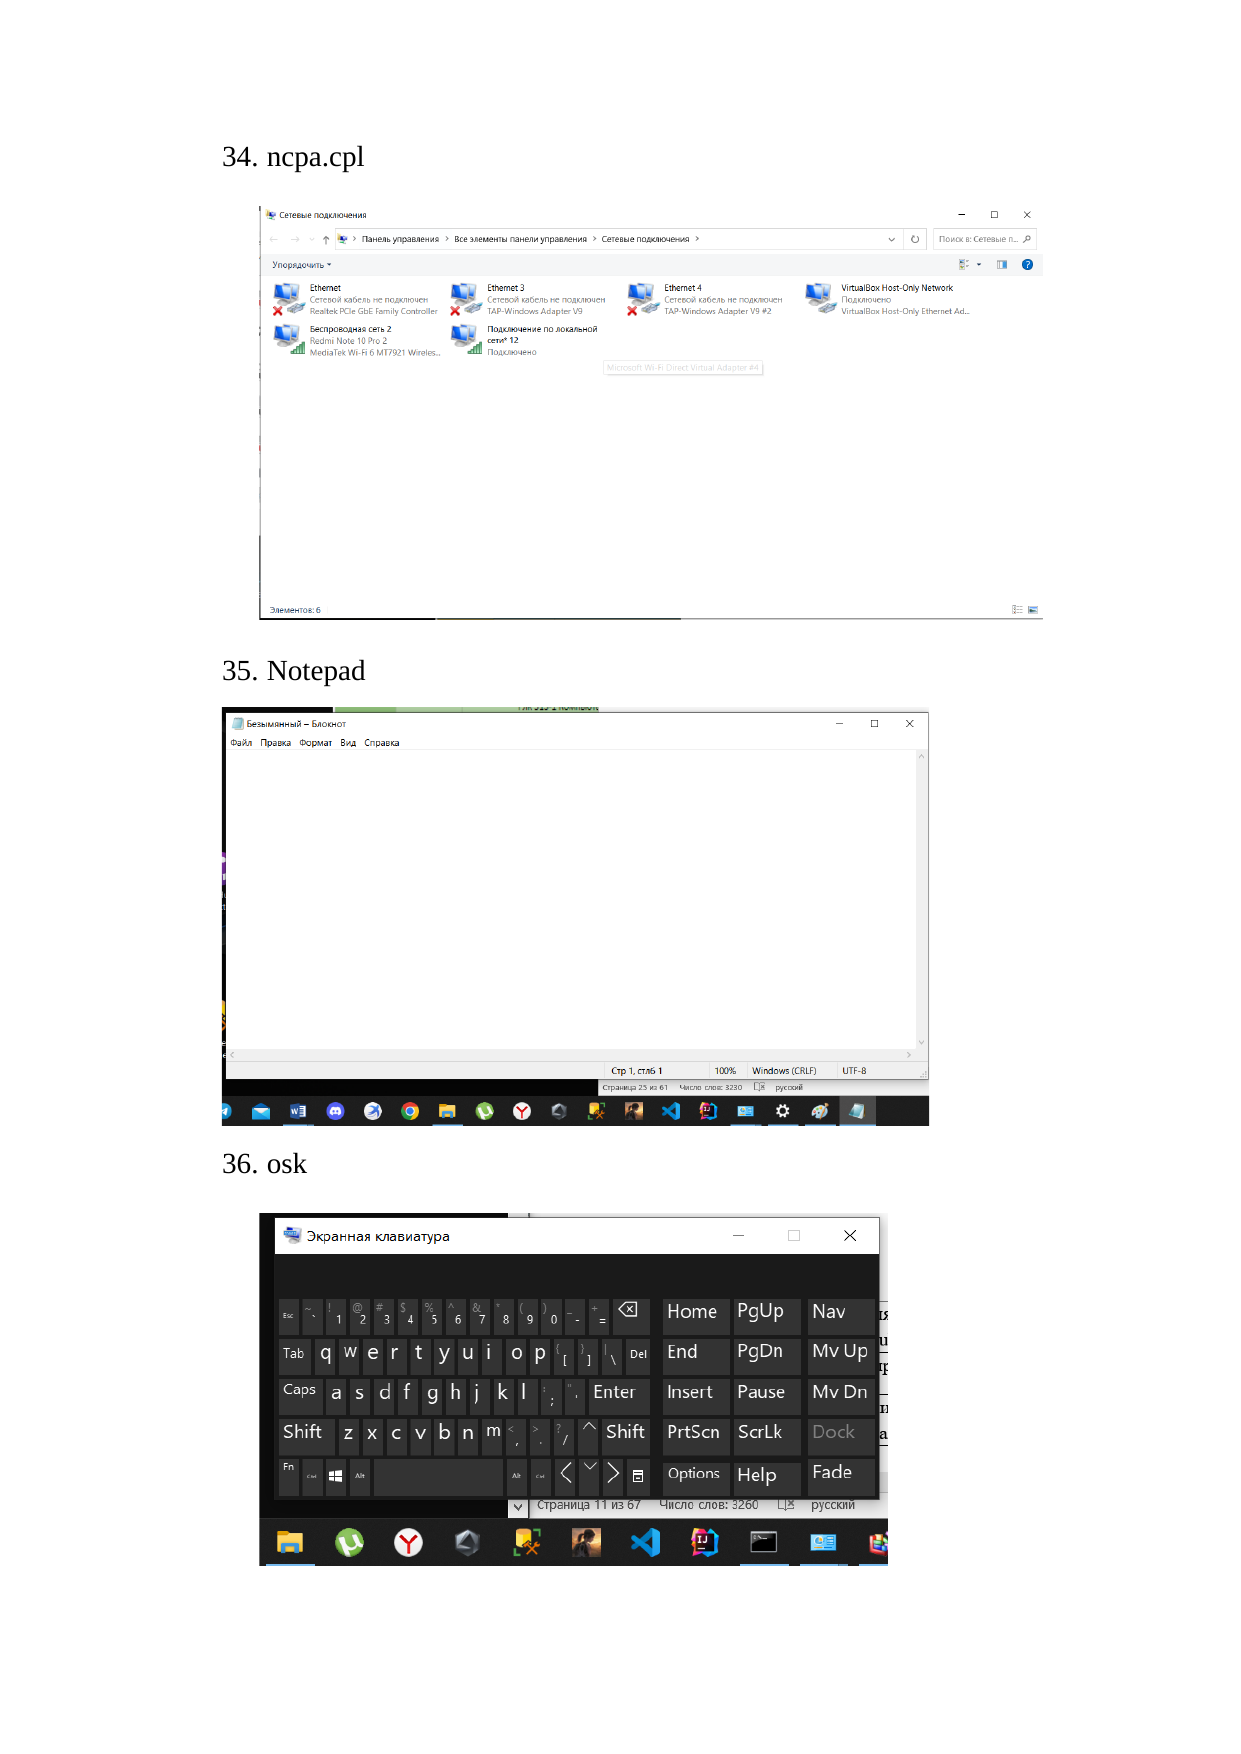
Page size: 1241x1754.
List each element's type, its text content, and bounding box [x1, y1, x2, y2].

picture [259, 1213, 888, 1566]
picture [259, 206, 1043, 620]
list osk [222, 1146, 1152, 1179]
list Notepad [222, 653, 1152, 687]
list ncpa.cpl [222, 139, 1152, 172]
picture [221, 707, 930, 1126]
